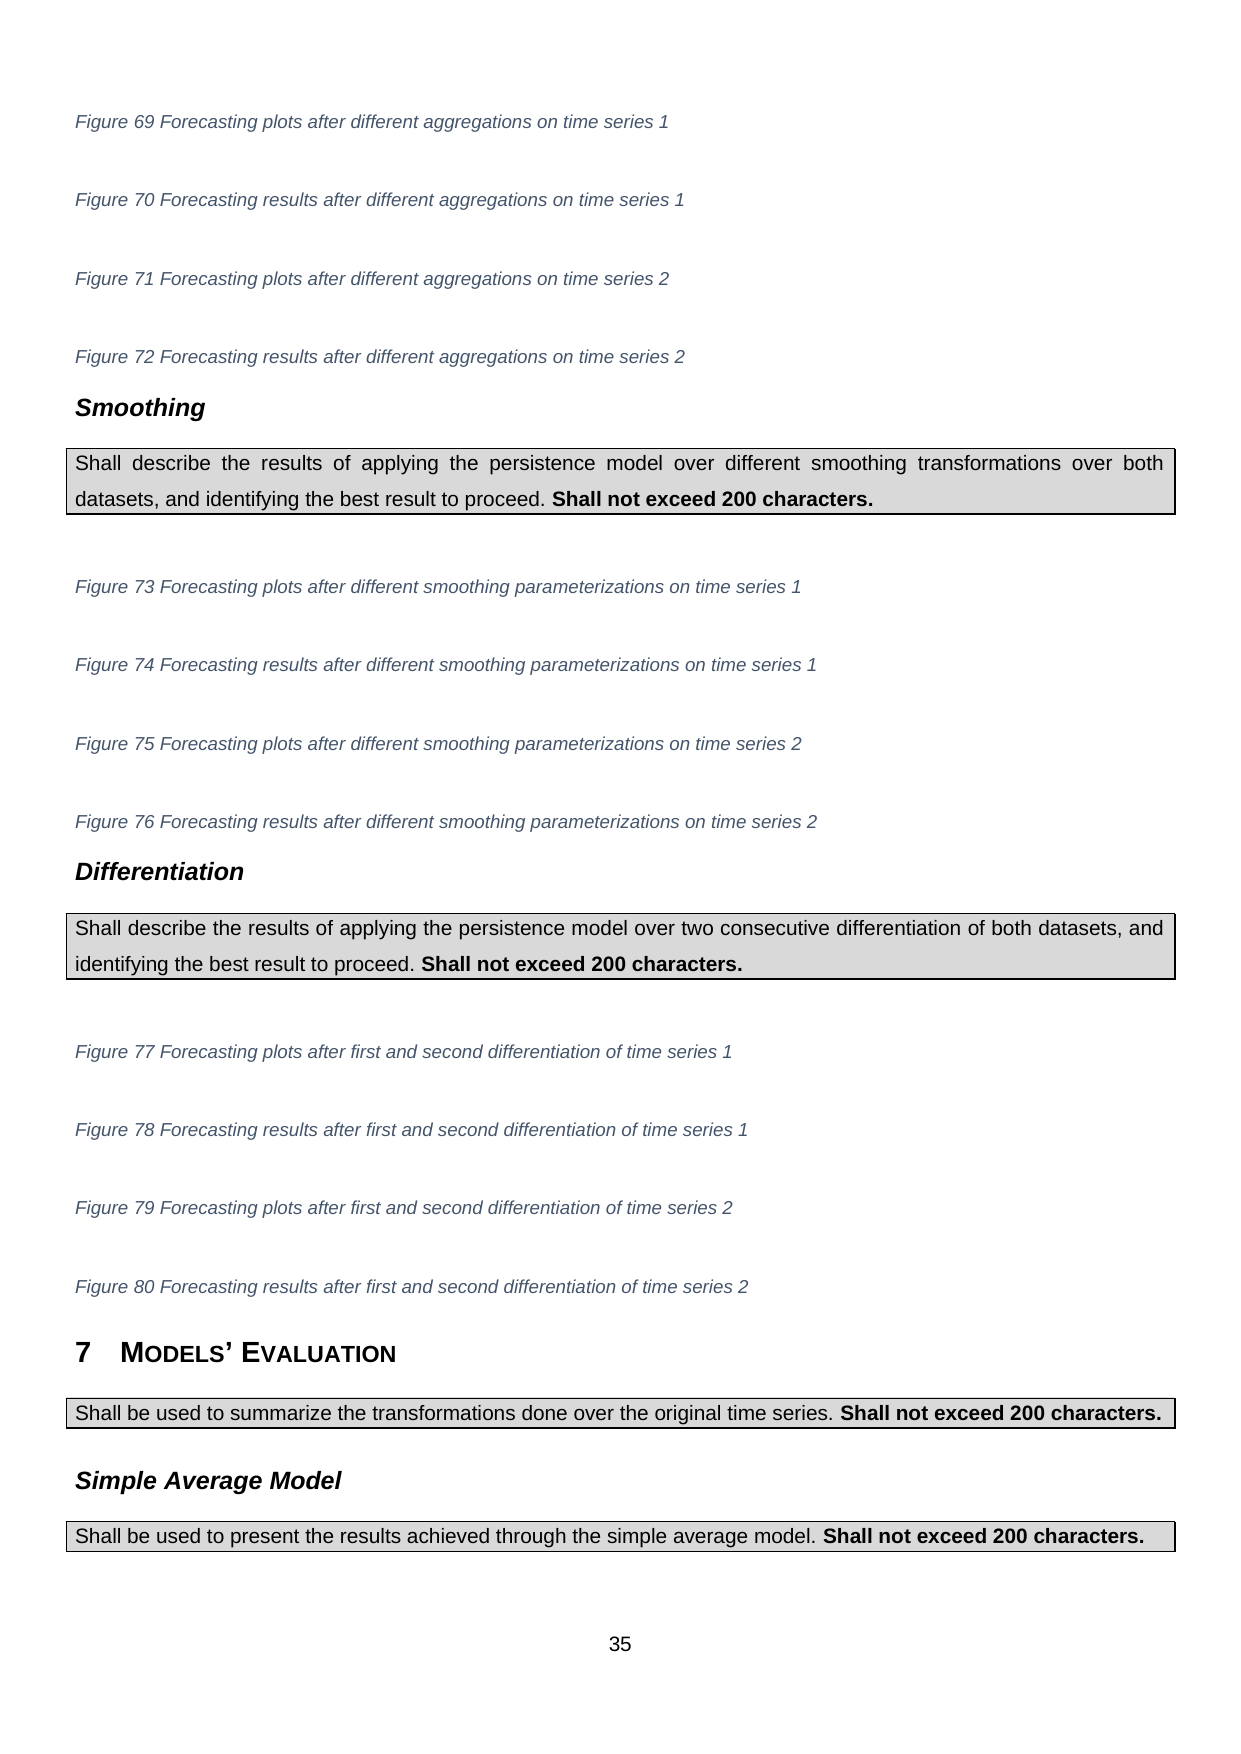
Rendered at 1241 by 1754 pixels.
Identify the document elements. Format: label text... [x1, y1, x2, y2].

text Figure 78 Forecasting results after first and second differentiation of time series 1 [75, 1119, 1165, 1140]
text Figure 70 Forecasting results after different aggregations on time series 1 [75, 189, 1165, 211]
text Figure 74 Forecasting results after different smoothing parameterizations on time series 1 [75, 654, 1165, 676]
text Figure 80 Forecasting results after first and second differentiation of time series 2 [75, 1276, 1165, 1297]
text Figure 73 Forecasting plots after different smoothing parameterizations on time series 1 [75, 576, 1165, 597]
text Shall describe the results of applying the persistence model over two consecutive differentiation of both datasets, and identifying the best result to proceed. Shall not exceed 200 characters. [67, 914, 1174, 978]
text Shall be used to summarize the transformations done over the original time series. Shall not exceed 200 characters. [67, 1399, 1174, 1427]
text Figure 76 Forecasting results after different smoothing parameterizations on time series 2 [75, 811, 1165, 832]
text Shall be used to present the results achieved through the simple average model. Shall not exceed 200 characters. [67, 1522, 1174, 1551]
subtitle Smoothing [75, 392, 1165, 421]
text Figure 69 Forecasting plots after different aggregations on time series 1 [75, 111, 1165, 132]
text Figure 71 Forecasting plots after different aggregations on time series 2 [75, 268, 1165, 289]
subtitle Models’ Evaluation [75, 1334, 1165, 1368]
text Shall describe the results of applying the persistence model over different smoothing transformations over both datasets, and identifying the best result to proceed. Shall not exceed 200 characters. [67, 449, 1174, 513]
text Figure 75 Forecasting plots after different smoothing parameterizations on time series 2 [75, 732, 1165, 754]
text Figure 77 Forecasting plots after first and second differentiation of time series 1 [75, 1041, 1165, 1062]
subtitle Simple Average Model [75, 1466, 1165, 1494]
subtitle Differentiation [75, 857, 1165, 886]
text Figure 72 Forecasting results after different aggregations on time series 2 [75, 346, 1165, 367]
text Figure 79 Forecasting plots after first and second differentiation of time series 2 [75, 1197, 1165, 1219]
